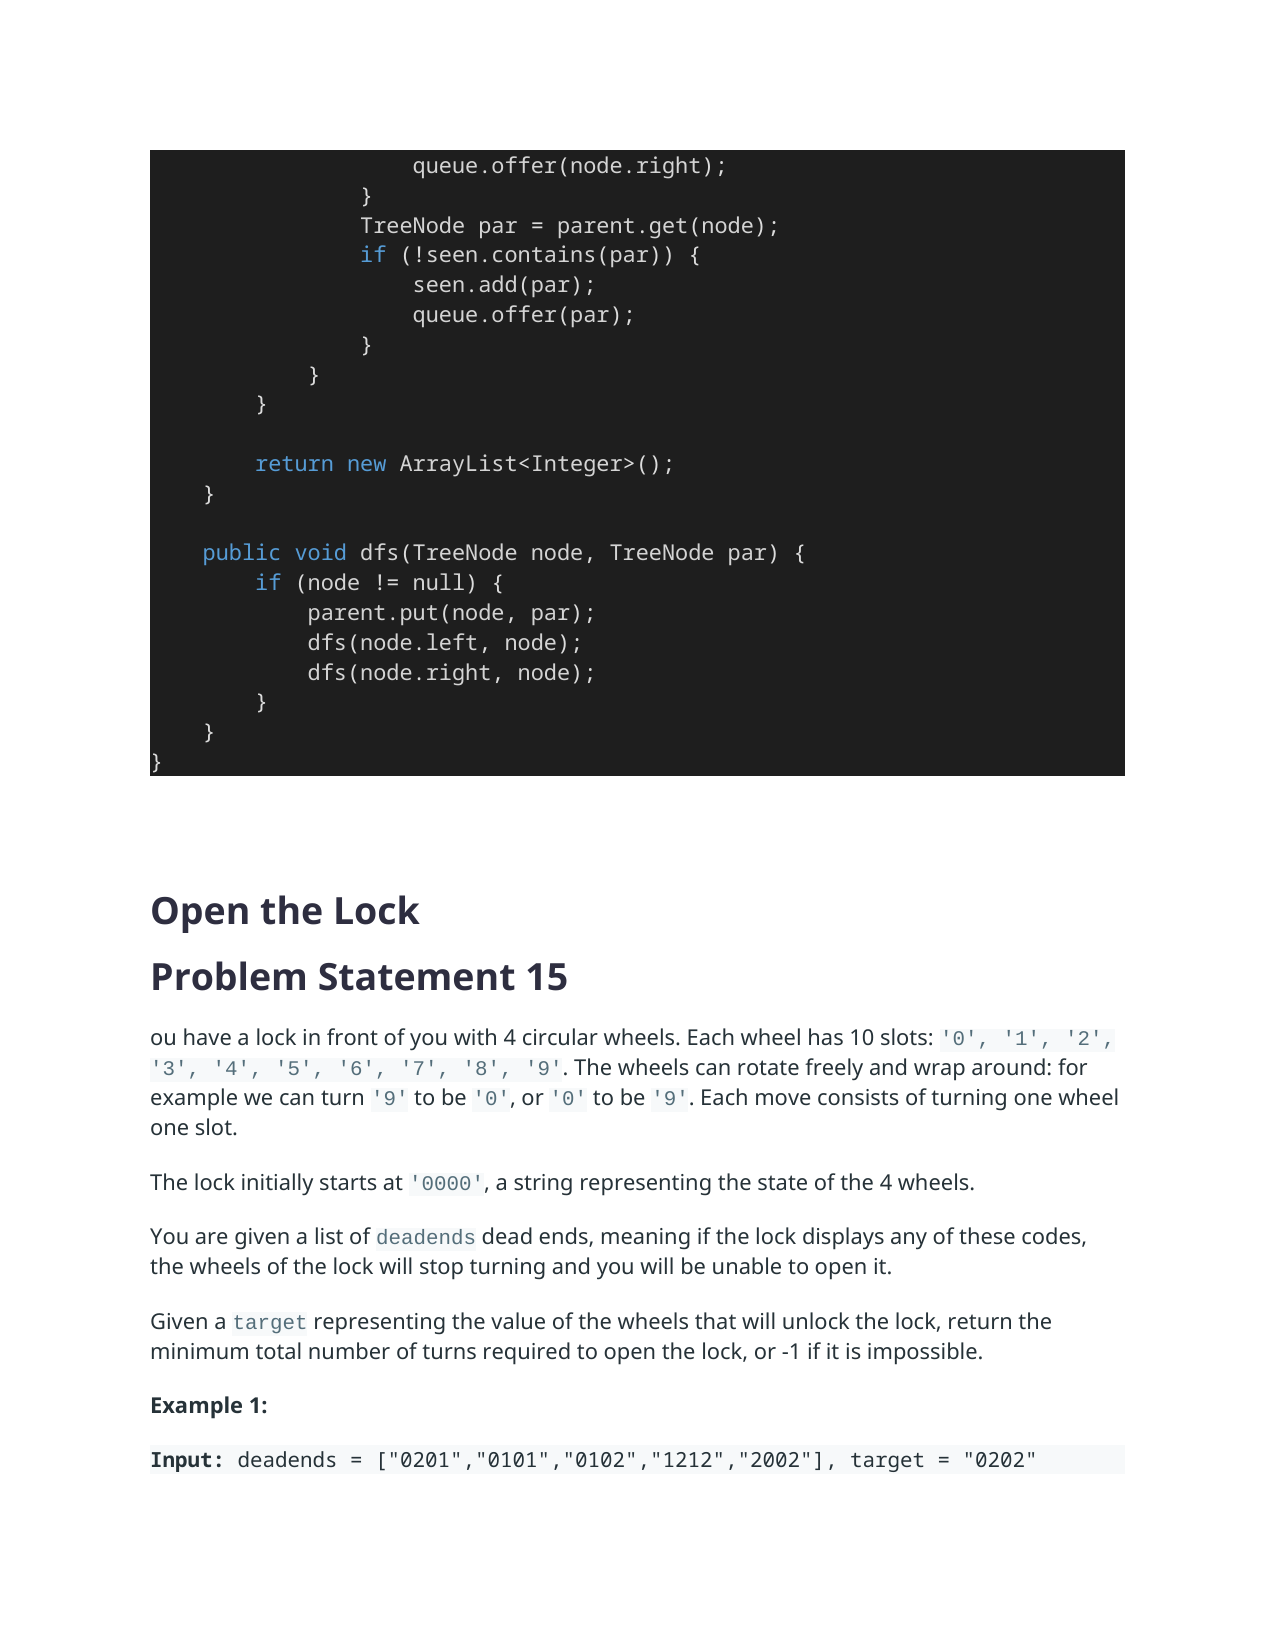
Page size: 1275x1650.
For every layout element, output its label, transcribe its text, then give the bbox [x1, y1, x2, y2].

text } [150, 180, 1125, 209]
text } [150, 329, 1125, 358]
text Problem Statement 15 [150, 951, 1125, 1002]
text Given a target representing the value of the wheels that will unlock the lock, return the minimum total number of turns required to open the lock, or -1 if it is impossible. [150, 1306, 1125, 1366]
text The lock initially starts at '0000', a string representing the state of the 4 wheels. [150, 1167, 1125, 1196]
text } [150, 716, 1125, 746]
text queue.offer(par); [150, 299, 1125, 329]
subtitle Open the Lock [150, 884, 1125, 935]
text You are given a list of deadends dead ends, meaning if the lock displays any of these codes, the wheels of the lock will stop turning and you will be unable to open it. [150, 1221, 1125, 1281]
text TreeNode par = parent.get(node); [150, 209, 1125, 239]
text if (!seen.contains(par)) { [150, 239, 1125, 269]
text parent.put(node, par); [150, 597, 1125, 627]
text Input: deadends = ["0201","0101","0102","1212","2002"], target = "0202" [150, 1445, 1125, 1474]
text return new ArrayList<Integer>(); [150, 448, 1125, 478]
text } [150, 358, 1125, 388]
text if (node != null) { [150, 567, 1125, 597]
text queue.offer(node.right); [150, 150, 1125, 180]
text dfs(node.left, node); [150, 627, 1125, 656]
text public void dfs(TreeNode node, TreeNode par) { [150, 537, 1125, 567]
text Example 1: [150, 1391, 1125, 1420]
text seen.add(par); [150, 269, 1125, 299]
text dfs(node.right, node); [150, 656, 1125, 686]
text } [150, 746, 1125, 776]
text } [150, 478, 1125, 507]
text } [150, 686, 1125, 716]
text } [150, 388, 1125, 418]
text ou have a lock in front of you with 4 circular wheels. Each wheel has 10 slots: '0', '1', '2', '3', '4', '5', '6', '7', '8', '9'. The wheels can rotate freely and wrap around: for example we can turn '9' to be '0', or '0' to be '9'. Each move consists of turning one wheel one slot. [150, 1022, 1125, 1142]
